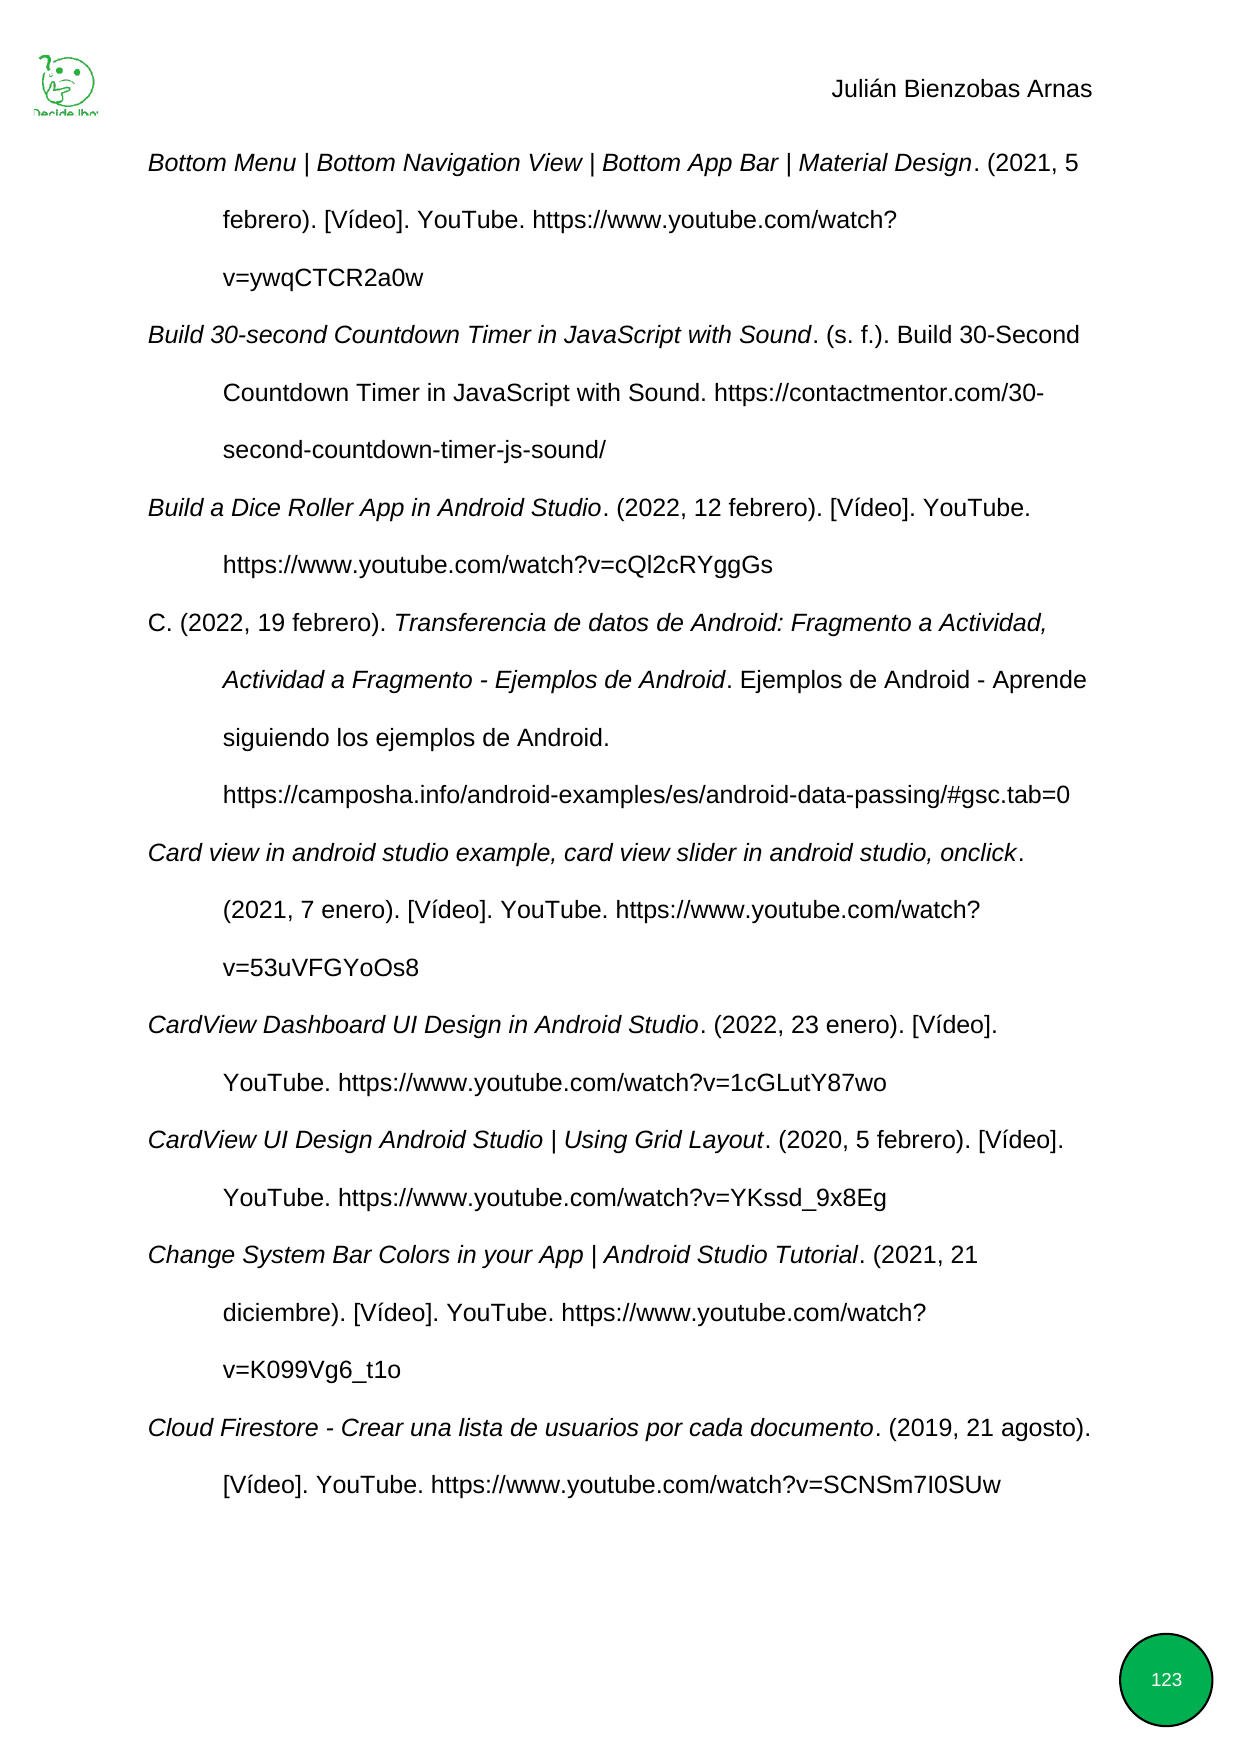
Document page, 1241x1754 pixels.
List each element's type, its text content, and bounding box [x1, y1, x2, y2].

text Cloud Firestore - Crear una lista de usuarios por cada documento. (2019, 21 agosto). [Vídeo]. YouTube. https://www.youtube.com/watch?v=SCNSm7I0SUw [148, 1413, 1092, 1499]
text Change System Bar Colors in your App | Android Studio Tutorial. (2021, 21 diciembre). [Vídeo]. YouTube. https://www.youtube.com/watch?v=K099Vg6_t1o [148, 1240, 1092, 1384]
picture [32, 55, 99, 114]
text CardView Dashboard UI Design in Android Studio. (2022, 23 enero). [Vídeo]. YouTube. https://www.youtube.com/watch?v=1cGLutY87wo [148, 1010, 1092, 1096]
text C. (2022, 19 febrero). Transferencia de datos de Android: Fragmento a Actividad, Actividad a Fragmento - Ejemplos de Android. Ejemplos de Android - Aprende siguiendo los ejemplos de Android. https://camposha.info/android-examples/es/android-data-passing/#gsc.tab=0 [148, 608, 1092, 809]
text Build 30-second Countdown Timer in JavaScript with Sound. (s. f.). Build 30-Second Countdown Timer in JavaScript with Sound. https://contactmentor.com/30-second-countdown-timer-js-sound/ [148, 320, 1092, 464]
text Bottom Menu | Bottom Navigation View | Bottom App Bar | Material Design. (2021, 5 febrero). [Vídeo]. YouTube. https://www.youtube.com/watch?v=ywqCTCR2a0w [148, 148, 1092, 291]
text Card view in android studio example, card view slider in android studio, onclick. (2021, 7 enero). [Vídeo]. YouTube. https://www.youtube.com/watch?v=53uVFGYoOs8 [148, 838, 1092, 981]
text Build a Dice Roller App in Android Studio. (2022, 12 febrero). [Vídeo]. YouTube. https://www.youtube.com/watch?v=cQl2cRYggGs [148, 493, 1092, 579]
text CardView UI Design Android Studio | Using Grid Layout. (2020, 5 febrero). [Vídeo]. YouTube. https://www.youtube.com/watch?v=YKssd_9x8Eg [148, 1125, 1092, 1211]
